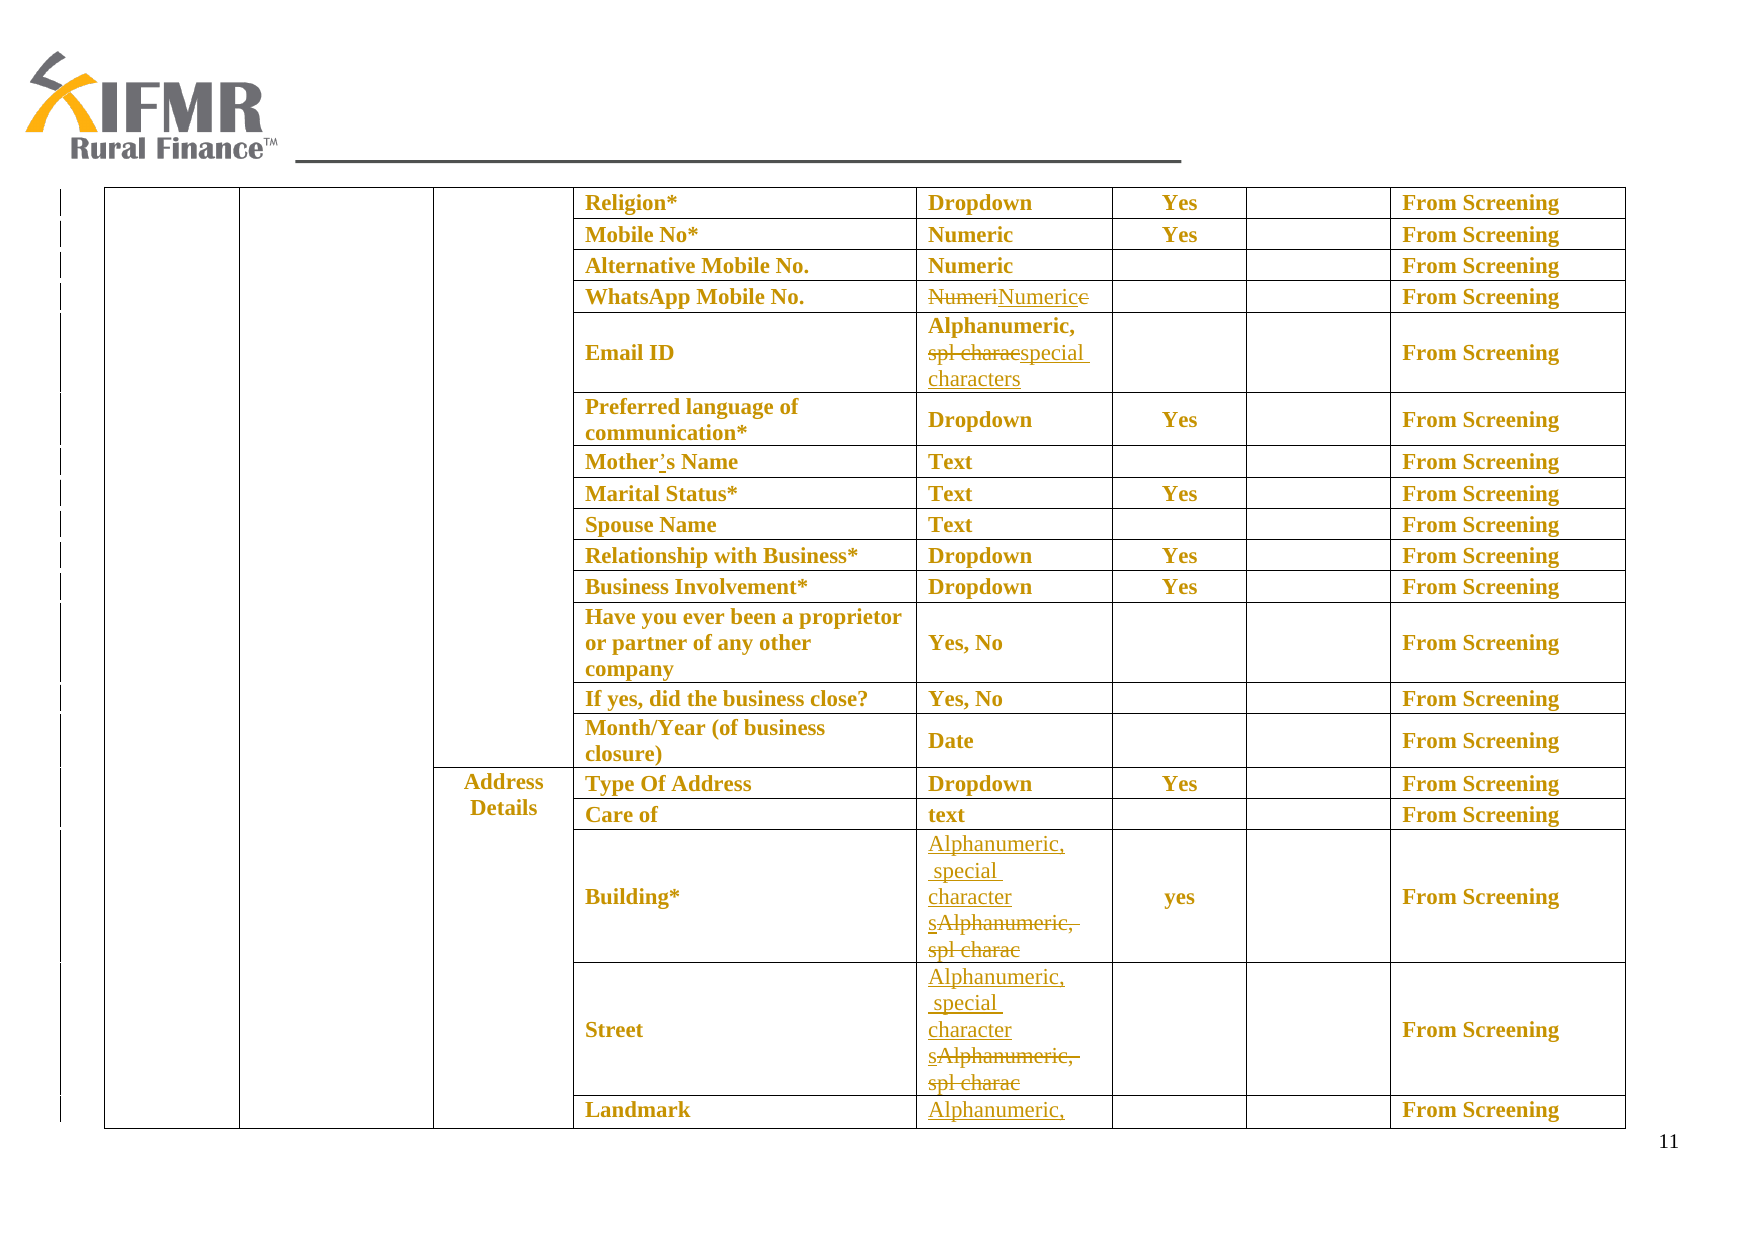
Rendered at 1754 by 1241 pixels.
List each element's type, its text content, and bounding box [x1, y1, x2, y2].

table_cell [917, 1096, 1112, 1128]
table_cell Yes [1113, 478, 1246, 508]
table_cell Landmark [574, 1096, 916, 1128]
table_cell Dropdown [917, 768, 1112, 798]
table_cell From Screening [1391, 799, 1625, 829]
table_cell Text [917, 478, 1112, 508]
table_cell [1247, 540, 1390, 570]
table_cell [1247, 830, 1390, 962]
table_cell Preferred language of communication* [574, 393, 916, 445]
table_cell Business Involvement* [574, 571, 916, 602]
table_cell [1247, 219, 1390, 249]
table_cell [1113, 799, 1246, 829]
table_cell Numeric [917, 250, 1112, 280]
table_cell From Screening [1391, 768, 1625, 798]
table_cell Have you ever been a proprietor or partner of any other company [574, 603, 916, 682]
table_cell [1247, 714, 1390, 767]
table_cell Yes [1113, 219, 1246, 249]
table_cell Care of [574, 799, 916, 829]
table_cell [1113, 1096, 1246, 1128]
table_cell From Screening [1391, 393, 1625, 445]
table_cell Yes [1113, 188, 1246, 218]
table_cell [1113, 509, 1246, 539]
table_cell Yes [1113, 540, 1246, 570]
table_cell From Screening [1391, 188, 1625, 218]
table_cell Numeric [917, 219, 1112, 249]
table_cell From Screening [1391, 509, 1625, 539]
table_cell [1113, 683, 1246, 713]
table_cell Mobile No* [574, 219, 916, 249]
table_cell [1247, 250, 1390, 280]
table_cell [1247, 1096, 1390, 1128]
table_cell [1247, 683, 1390, 713]
table_cell Date [917, 714, 1112, 767]
table_cell Relationship with Business* [574, 540, 916, 570]
table_cell Marital Status* [574, 478, 916, 508]
table_cell [1113, 714, 1246, 767]
table_cell From Screening [1391, 446, 1625, 477]
table_cell From Screening [1391, 478, 1625, 508]
table_cell Yes, No [917, 603, 1112, 682]
table_cell Building* [574, 830, 916, 962]
table_cell [1247, 571, 1390, 602]
table_cell Religion* [574, 188, 916, 218]
table_cell Alphanumeric, [917, 313, 1112, 392]
table_cell [1247, 188, 1390, 218]
table_cell [1113, 446, 1246, 477]
table_cell [917, 830, 1112, 962]
table_cell WhatsApp Mobile No. [574, 281, 916, 312]
table_cell Dropdown [917, 571, 1112, 602]
table_cell From Screening [1391, 250, 1625, 280]
table_cell [1247, 799, 1390, 829]
table_cell [1113, 963, 1246, 1095]
table_cell [1247, 603, 1390, 682]
table_cell [1113, 250, 1246, 280]
table_cell [1113, 313, 1246, 392]
table_cell Dropdown [917, 540, 1112, 570]
table_cell [1247, 446, 1390, 477]
table_cell Month/Year (of business closure) [574, 714, 916, 767]
table_cell From Screening [1391, 281, 1625, 312]
table_cell [917, 281, 1112, 312]
table_cell From Screening [1391, 219, 1625, 249]
table_cell [1247, 281, 1390, 312]
table_cell Mothers Name [574, 446, 916, 477]
table_cell From Screening [1391, 830, 1625, 962]
table_cell [1113, 603, 1246, 682]
table_cell From Screening [1391, 1096, 1625, 1128]
table_cell text [917, 799, 1112, 829]
table_cell Street [574, 963, 916, 1095]
table_cell Yes [1113, 571, 1246, 602]
table_cell [1247, 313, 1390, 392]
table_cell Yes [1113, 768, 1246, 798]
table_cell Alternative Mobile No. [574, 250, 916, 280]
table_cell From Screening [1391, 683, 1625, 713]
table_cell From Screening [1391, 313, 1625, 392]
table_cell [1247, 768, 1390, 798]
table_cell Dropdown [917, 393, 1112, 445]
table_cell [1247, 393, 1390, 445]
table_cell Type Of Address [574, 768, 916, 798]
table_cell From Screening [1391, 963, 1625, 1095]
table_cell From Screening [1391, 603, 1625, 682]
table_cell Dropdown [917, 188, 1112, 218]
table_cell From Screening [1391, 571, 1625, 602]
table_cell From Screening [1391, 714, 1625, 767]
table_cell Address Details [434, 768, 573, 1128]
table_cell Yes [1113, 393, 1246, 445]
table_cell [1247, 478, 1390, 508]
table_cell Email ID [574, 313, 916, 392]
table_cell If yes, did the business close? [574, 683, 916, 713]
table_cell From Screening [1391, 540, 1625, 570]
table_cell [1113, 281, 1246, 312]
table_cell [1247, 963, 1390, 1095]
table_cell Yes, No [917, 683, 1112, 713]
picture [18, 45, 284, 166]
table_cell Text [917, 446, 1112, 477]
table_cell Text [917, 509, 1112, 539]
table_cell Spouse Name [574, 509, 916, 539]
table_cell [1247, 509, 1390, 539]
table_cell yes [1113, 830, 1246, 962]
table_cell [917, 963, 1112, 1095]
